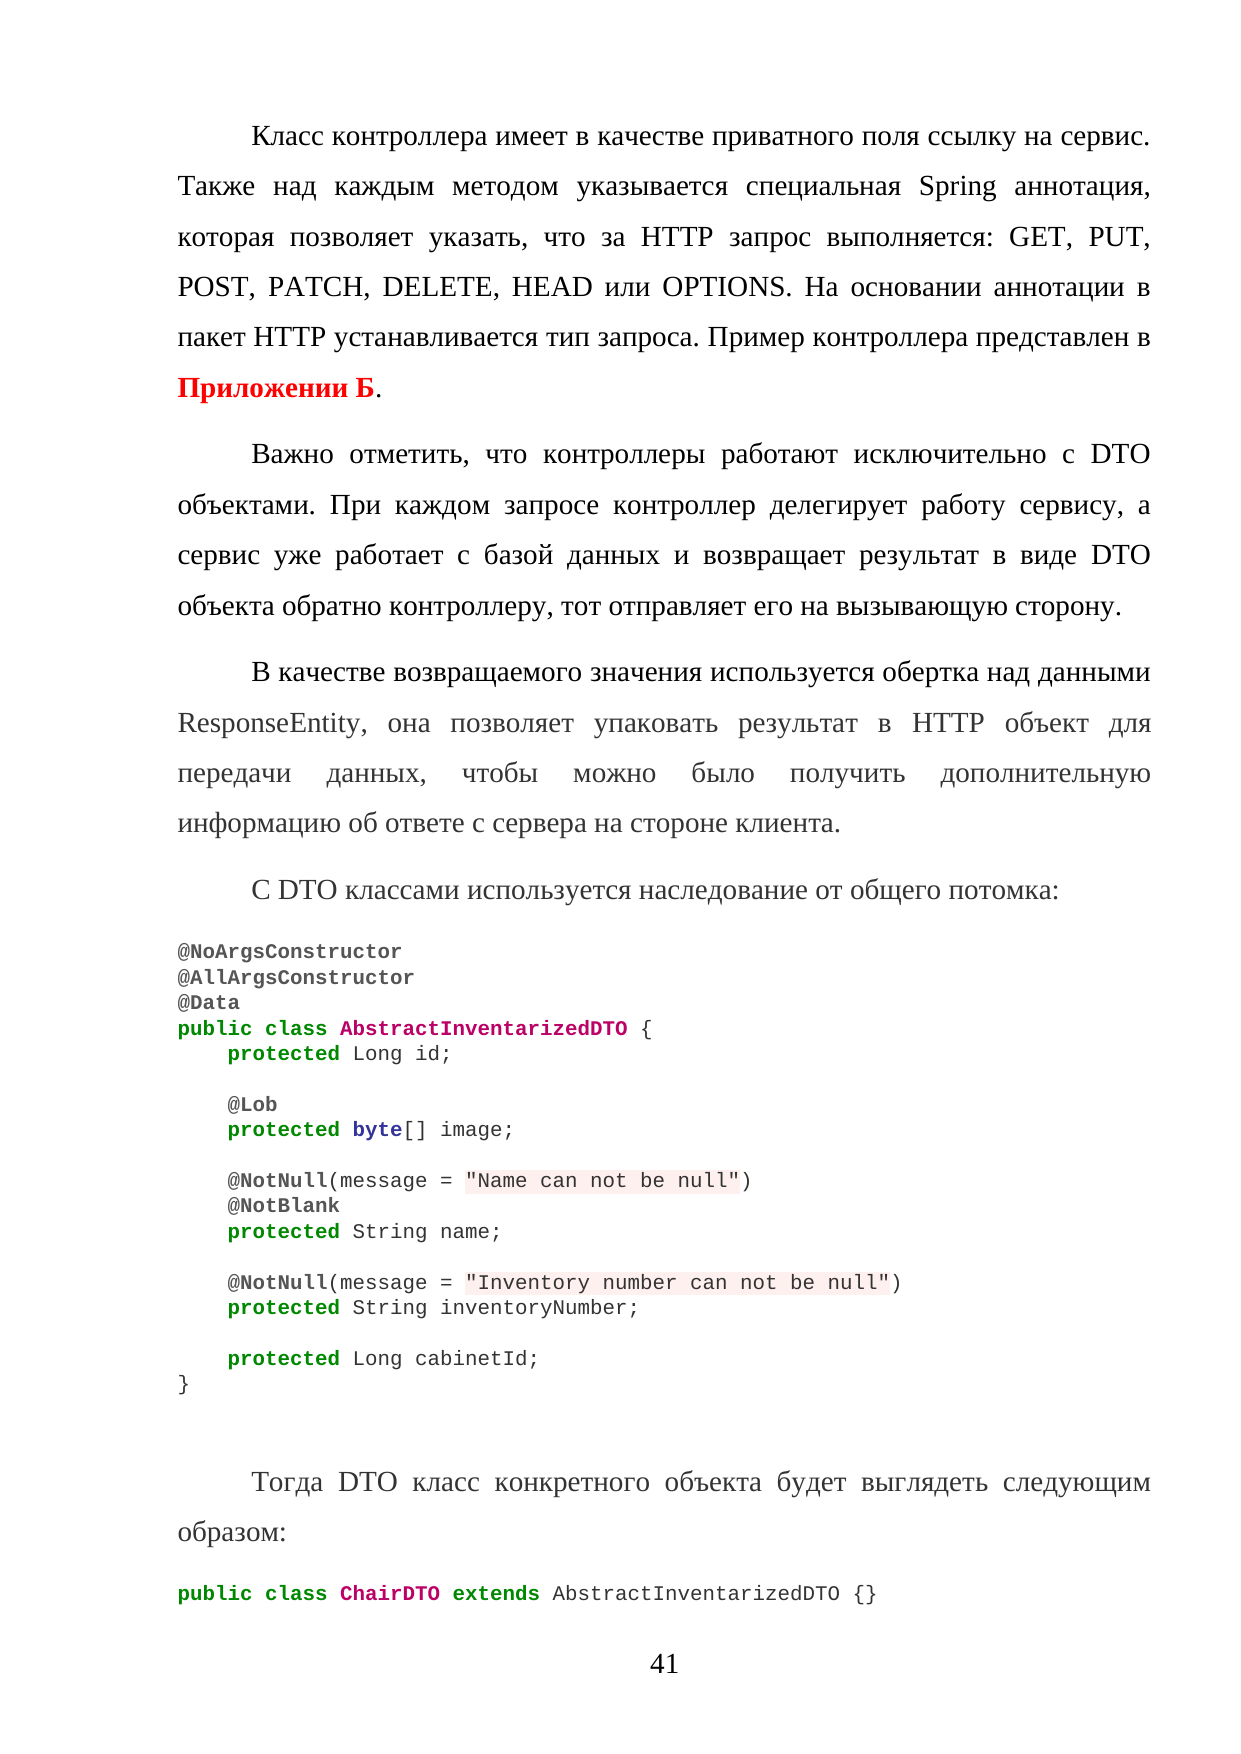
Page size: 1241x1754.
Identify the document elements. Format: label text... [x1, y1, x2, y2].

text @Lob [177, 1092, 1152, 1117]
text @AllArgsConstructor [177, 965, 1152, 990]
text protected byte[] image; [177, 1117, 1152, 1143]
text @NotNull(message = "Name can not be null") [177, 1168, 1152, 1194]
text protected String name; [177, 1219, 1152, 1244]
text @NoArgsConstructor [177, 939, 1152, 965]
text Тогда DTO класс конкретного объекта будет выглядеть следующим образом: [177, 1464, 1152, 1548]
text Класс контроллера имеет в качестве приватного поля ссылку на сервис. Также над каждым методом указывается специальная Spring аннотация, которая позволяет указать, что за HTTP запрос выполняется: GET, PUT, POST, PATCH, DELETE, HEAD или OPTIONS. На основании аннотации в пакет HTTP устанавливается тип запроса. Пример контроллера представлен в Приложении Б. [177, 118, 1152, 403]
text public class AbstractInventarizedDTO { [177, 1016, 1152, 1041]
text @NotNull(message = "Inventory number can not be null") [177, 1270, 1152, 1295]
text protected Long cabinetId; [177, 1346, 1152, 1372]
text С DTO классами используется наследование от общего потомка: [177, 872, 1152, 906]
text protected Long id; [177, 1041, 1152, 1067]
text Важно отметить, что контроллеры работают исключительно с DTO объектами. При каждом запросе контроллер делегирует работу сервису, а сервис уже работает с базой данных и возвращает результат в виде DTO объекта обратно контроллеру, тот отправляет его на вызывающую сторону. [177, 437, 1152, 621]
text @Data [177, 990, 1152, 1016]
text @NotBlank [177, 1194, 1152, 1219]
text protected String inventoryNumber; [177, 1295, 1152, 1321]
text } [177, 1372, 1152, 1397]
text В качестве возвращаемого значения используется обертка над данными ResponseEntity, она позволяет упаковать результат в HTTP объект для передачи данных, чтобы можно было получить дополнительную информацию об ответе с сервера на стороне клиента. [177, 654, 1152, 839]
text public class ChairDTO extends AbstractInventarizedDTO {} [177, 1581, 1152, 1607]
